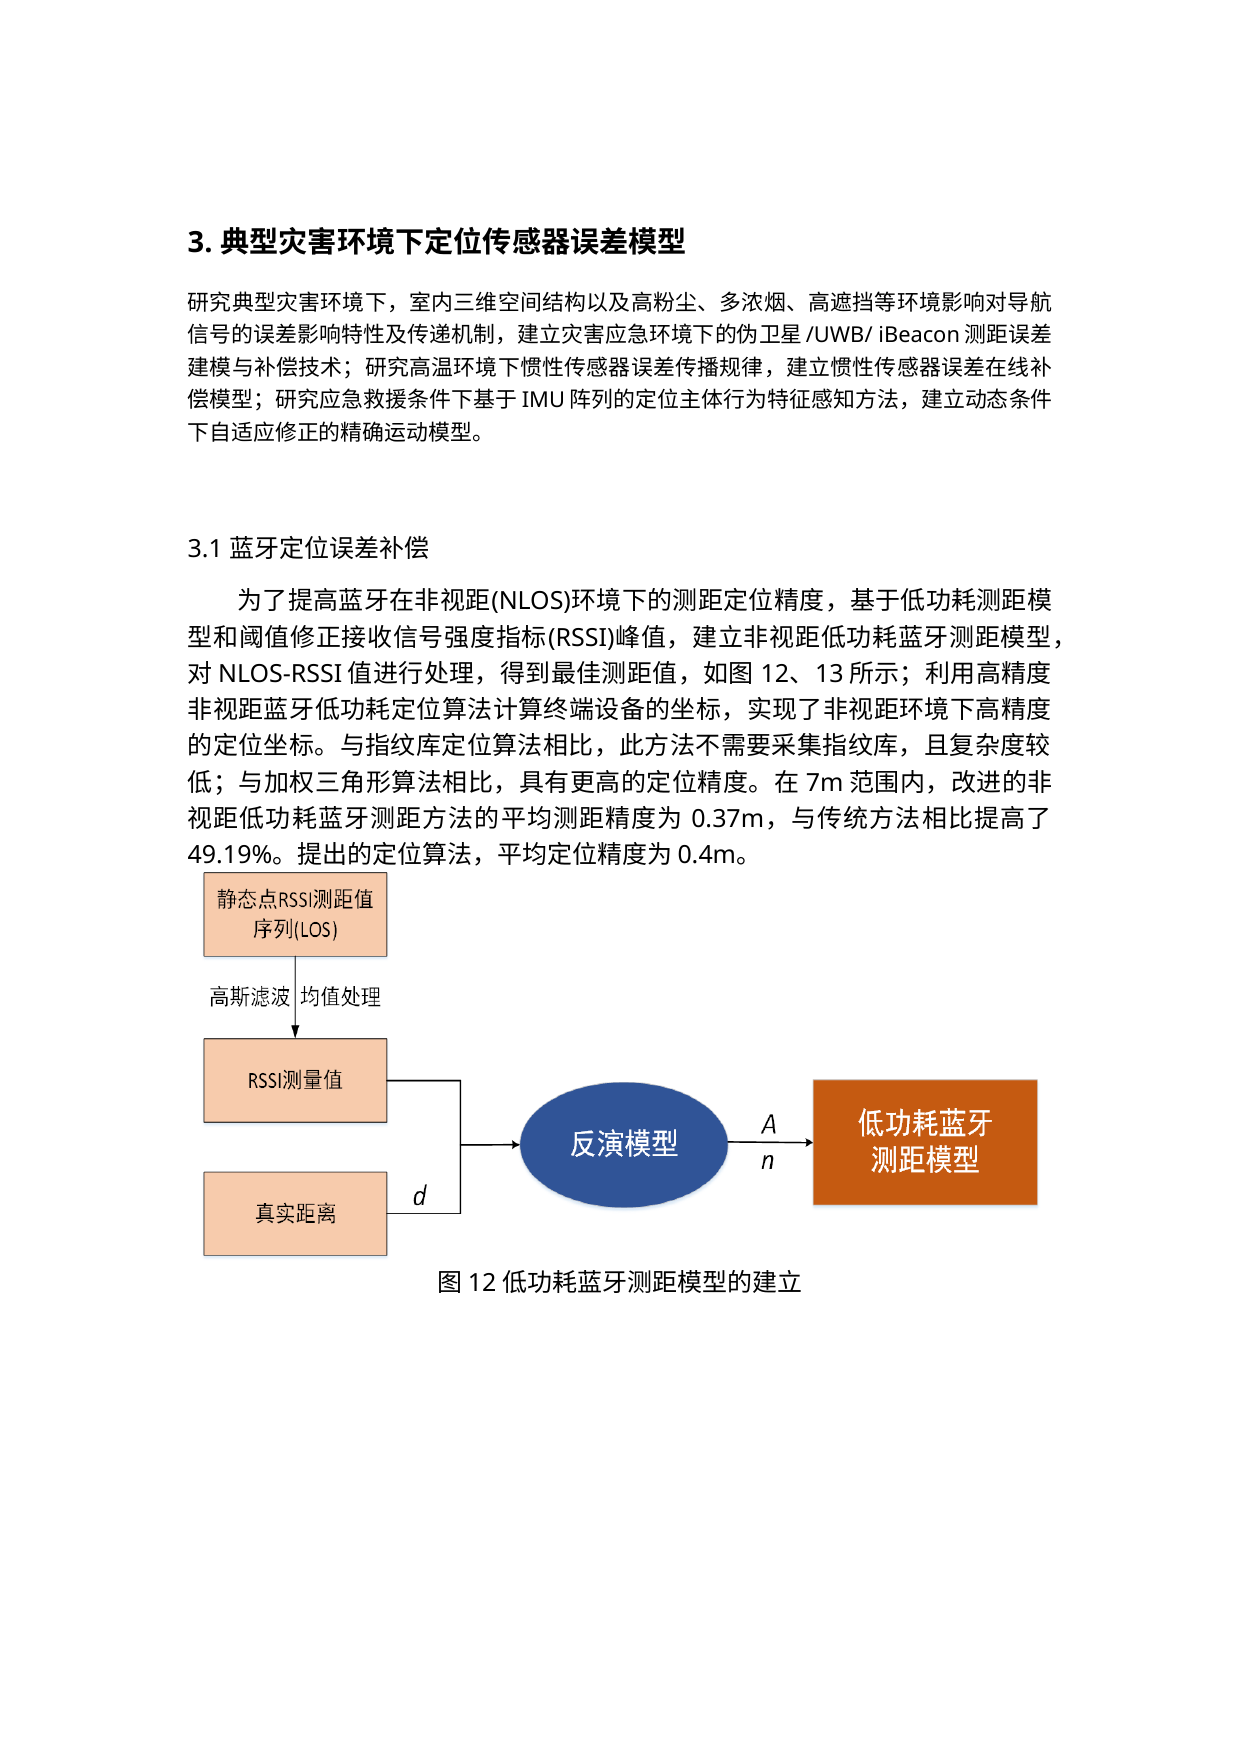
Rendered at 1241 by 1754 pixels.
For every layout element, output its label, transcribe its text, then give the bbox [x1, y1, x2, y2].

subtitle 3.1 蓝牙定位误差补偿 [187, 528, 1053, 564]
text 图12 低功耗蓝牙测距模型的建立 [187, 1262, 1053, 1298]
text 为了提高蓝牙在非视距(NLOS)环境下的测距定位精度，基于低功耗测距模型和阈值修正接收信号强度指标(RSSI)峰值，建立非视距低功耗蓝牙测距模型，对NLOS-RSSI值进行处理，得到最佳测距值，如图12、13所示；利用高精度非视距蓝牙低功耗定位算法计算终端设备的坐标，实现了非视距环境下高精度的定位坐标。与指纹库定位算法相比，此方法不需要采集指纹库，且复杂度较低；与加权三角形算法相比，具有更高的定位精度。在7m范围内，改进的非视距低功耗蓝牙测距方法的平均测距精度为0.37m，与传统方法相比提高了49.19%。提出的定位算法，平均定位精度为0.4m。 [187, 581, 1053, 871]
picture [198, 870, 1042, 1262]
text 研究典型灾害环境下，室内三维空间结构以及高粉尘、多浓烟、高遮挡等环境影响对导航信号的误差影响特性及传递机制，建立灾害应急环境下的伪卫星/UWB/ iBeacon测距误差建模与补偿技术；研究高温环境下惯性传感器误差传播规律，建立惯性传感器误差在线补偿模型；研究应急救援条件下基于IMU阵列的定位主体行为特征感知方法，建立动态条件下自适应修正的精确运动模型。 [187, 284, 1053, 447]
subtitle 3. 典型灾害环境下定位传感器误差模型 [187, 207, 1053, 272]
